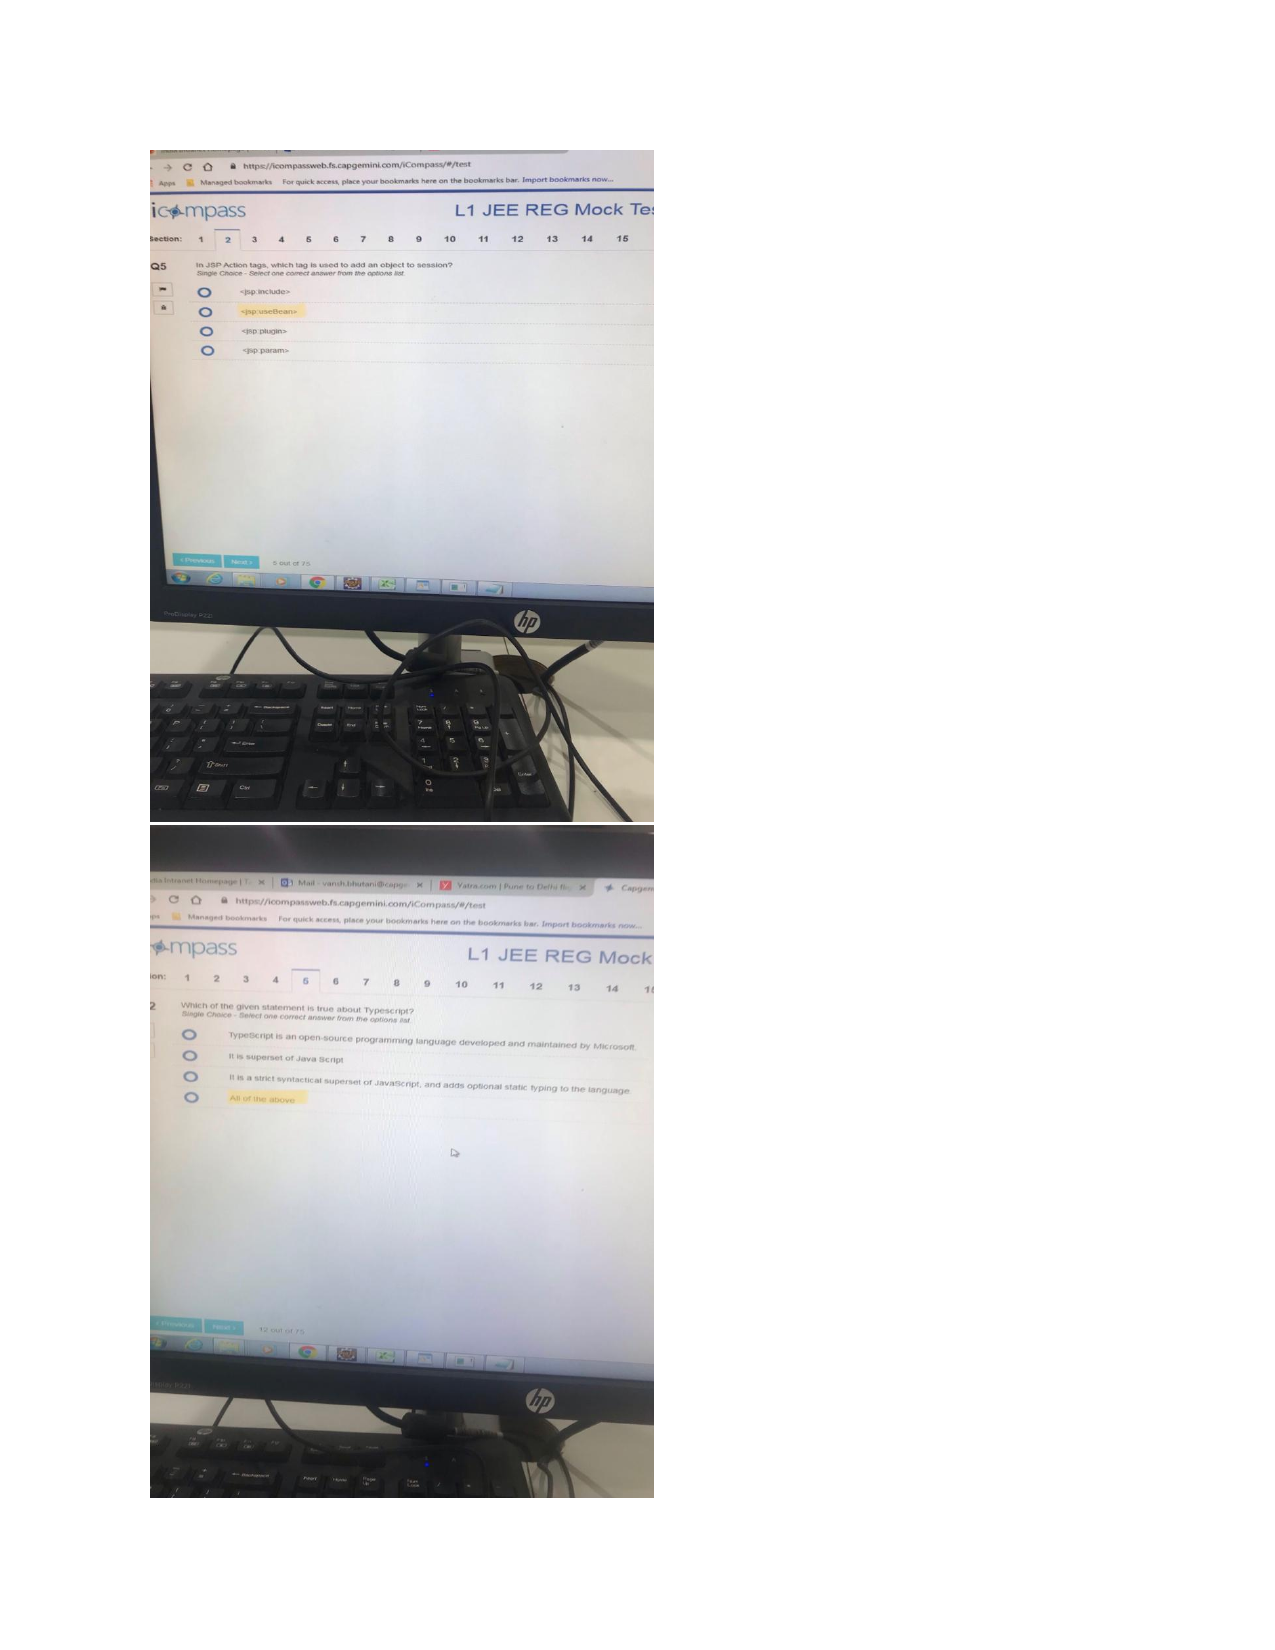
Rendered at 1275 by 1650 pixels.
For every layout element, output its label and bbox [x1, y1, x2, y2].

picture [150, 825, 654, 1498]
picture [150, 150, 654, 822]
